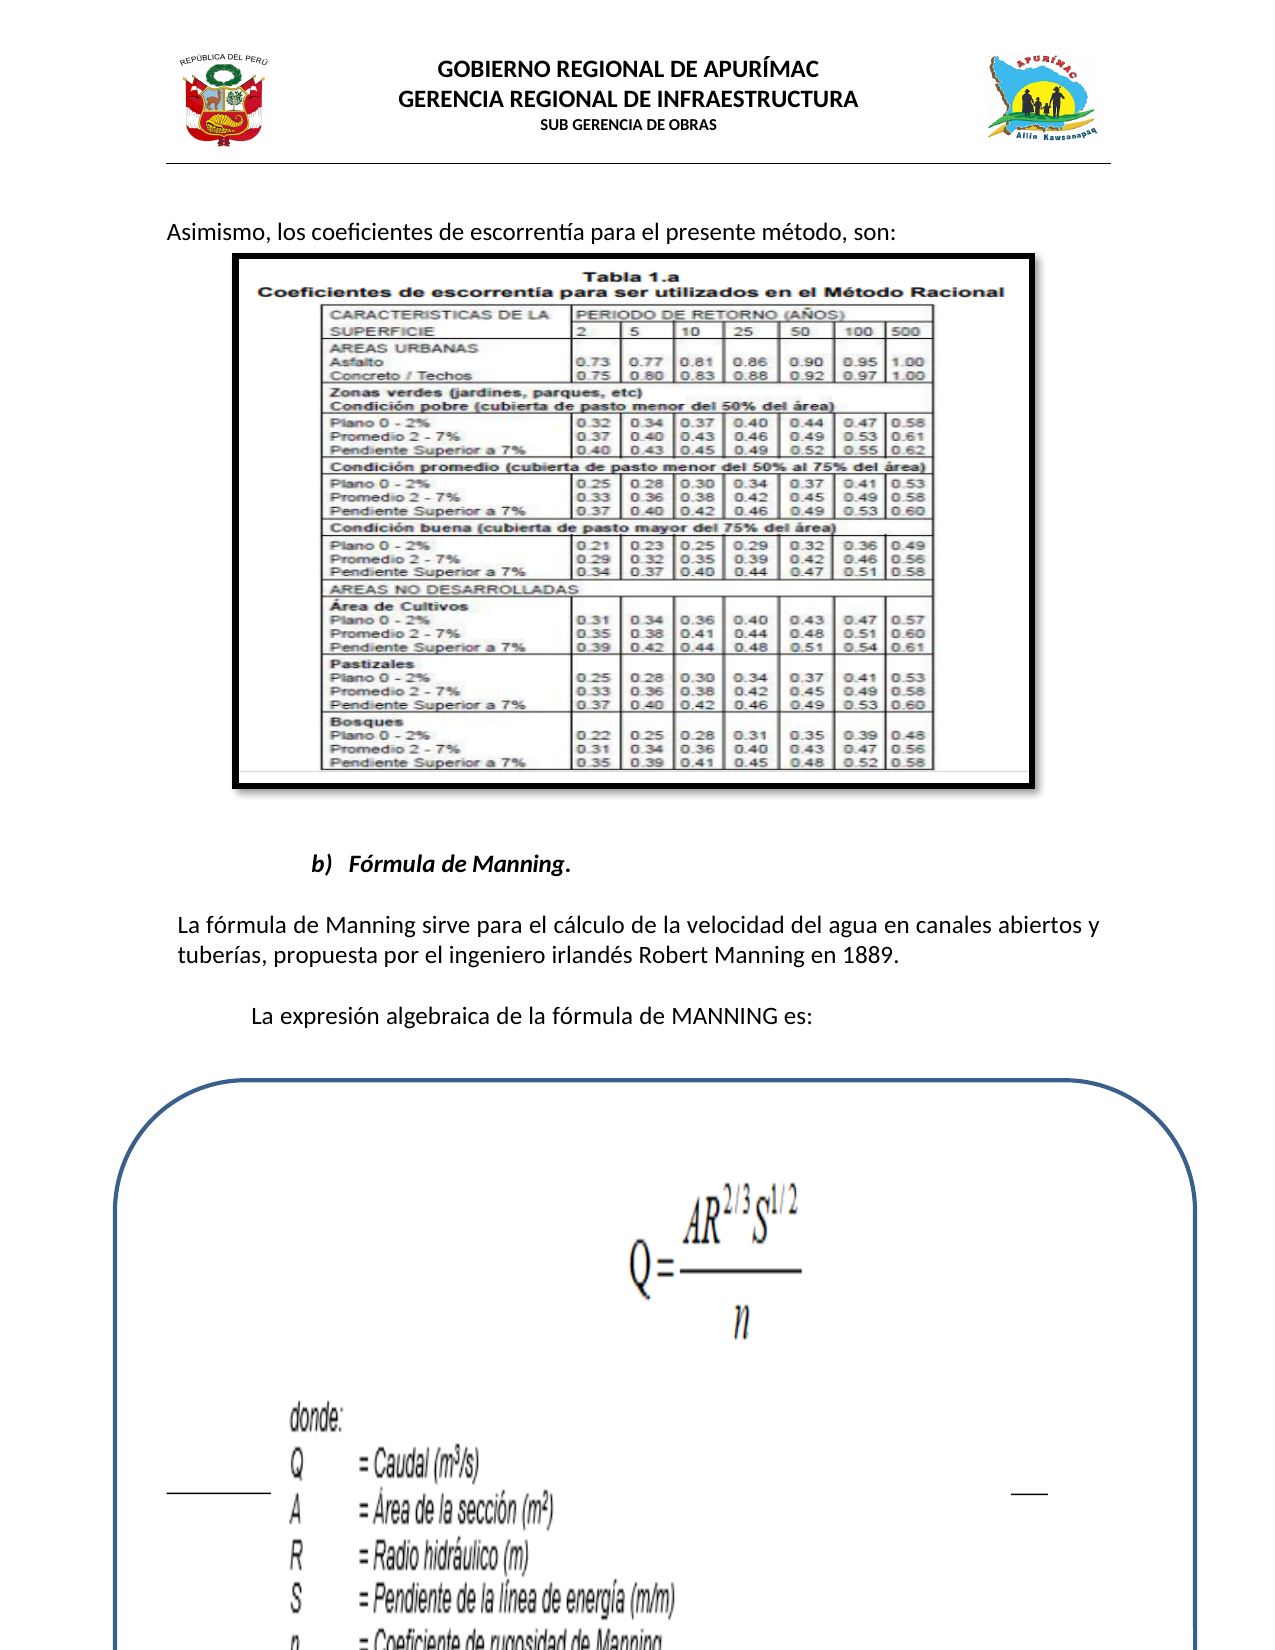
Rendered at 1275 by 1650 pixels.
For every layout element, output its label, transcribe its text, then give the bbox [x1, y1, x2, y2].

text La fórmula de Manning sirve para el cálculo de la velocidad del agua en canales abiertos y tuberías, propuesta por el ingeniero irlandés Robert Manning en 1889. [177, 909, 1103, 970]
text b) Fórmula de Manning. [311, 848, 1110, 878]
picture [271, 1142, 1011, 1650]
picture [239, 259, 1029, 783]
text Asimismo, los coeficientes de escorrentía para el presente método, son: [167, 216, 1110, 247]
picture [177, 53, 270, 147]
picture [985, 53, 1100, 146]
text La expresión algebraica de la fórmula de MANNING es: [251, 1001, 1110, 1030]
